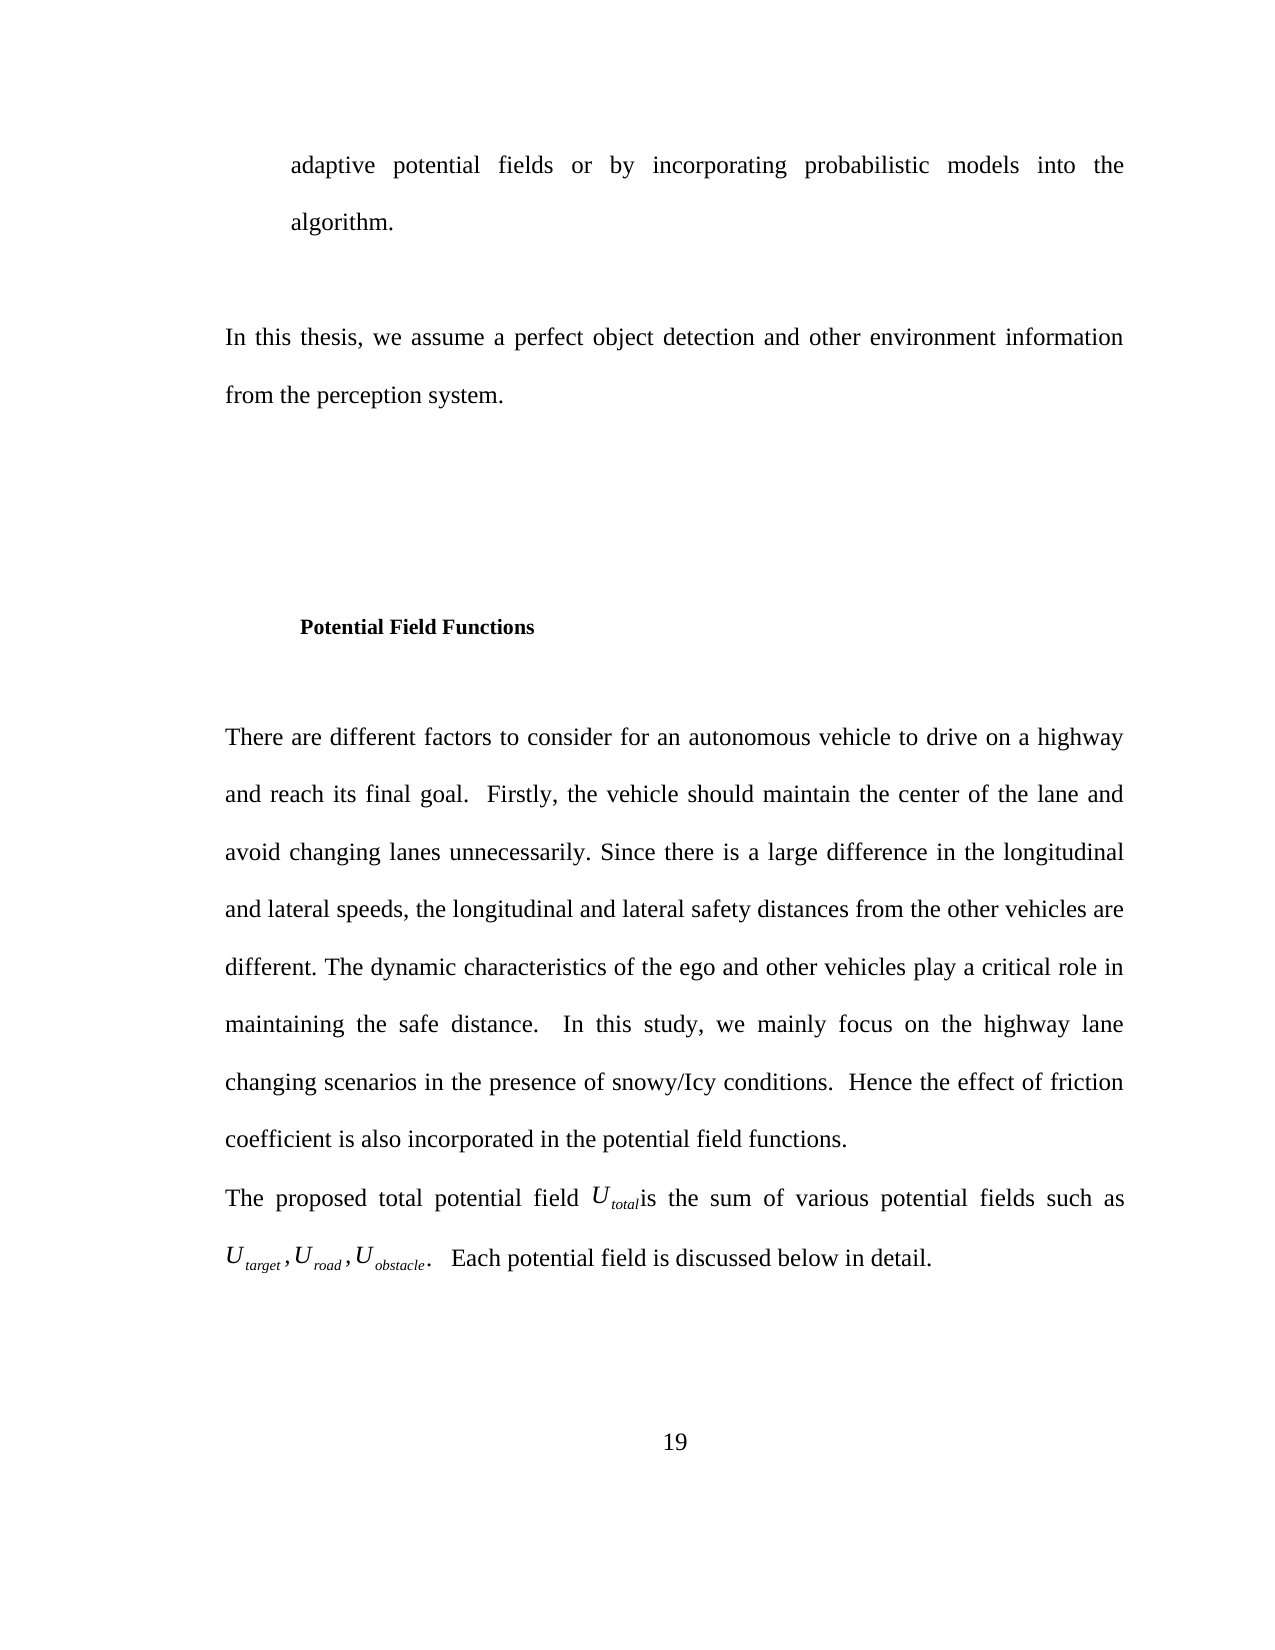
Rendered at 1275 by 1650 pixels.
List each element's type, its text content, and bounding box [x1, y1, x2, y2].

text The proposed total potential field is the sum of various potential fields such as . Each potential field is discussed below in detail. [225, 1182, 1125, 1273]
text There are different factors to consider for an autonomous vehicle to drive on a highway and reach its final goal. Firstly, the vehicle should maintain the center of the lane and avoid changing lanes unnecessarily. Since there is a large difference in the longitudinal and lateral speeds, the longitudinal and lateral safety distances from the other vehicles are different. The dynamic characteristics of the ego and other vehicles play a critical role in maintaining the safe distance. In this study, we mainly focus on the highway lane changing scenarios in the presence of snowy/Icy conditions. Hence the effect of friction coefficient is also incorporated in the potential field functions. [225, 722, 1125, 1153]
subtitle Potential Field Functions [300, 614, 1125, 639]
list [253, 150, 1125, 236]
text In this thesis, we assume a perfect object detection and other environment information from the perception system. [225, 322, 1125, 409]
